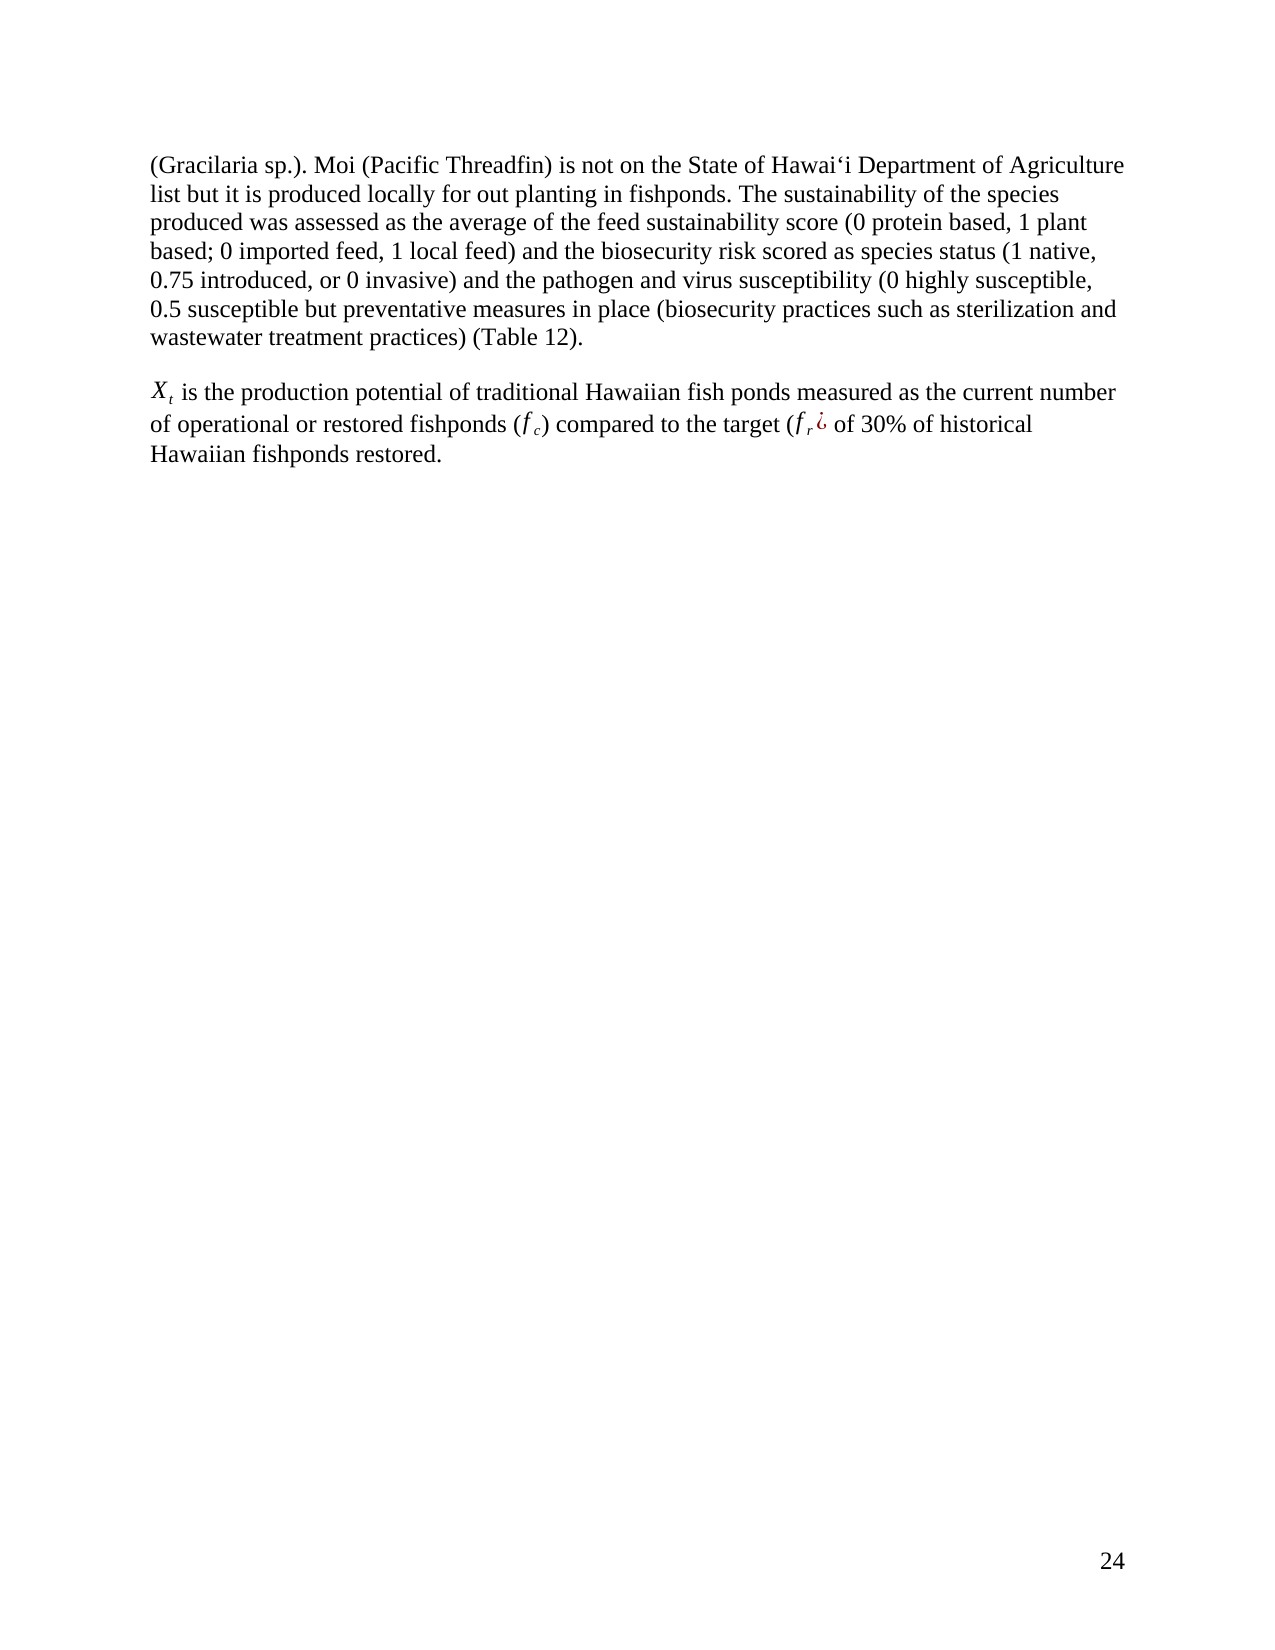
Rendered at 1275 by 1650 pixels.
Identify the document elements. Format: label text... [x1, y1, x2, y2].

text is the production potential of traditional Hawaiian fish ponds measured as the current number of operational or restored fishponds () compared to the target ( of 30% of historical Hawaiian fishponds restored. [150, 376, 1125, 468]
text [150, 150, 1125, 351]
